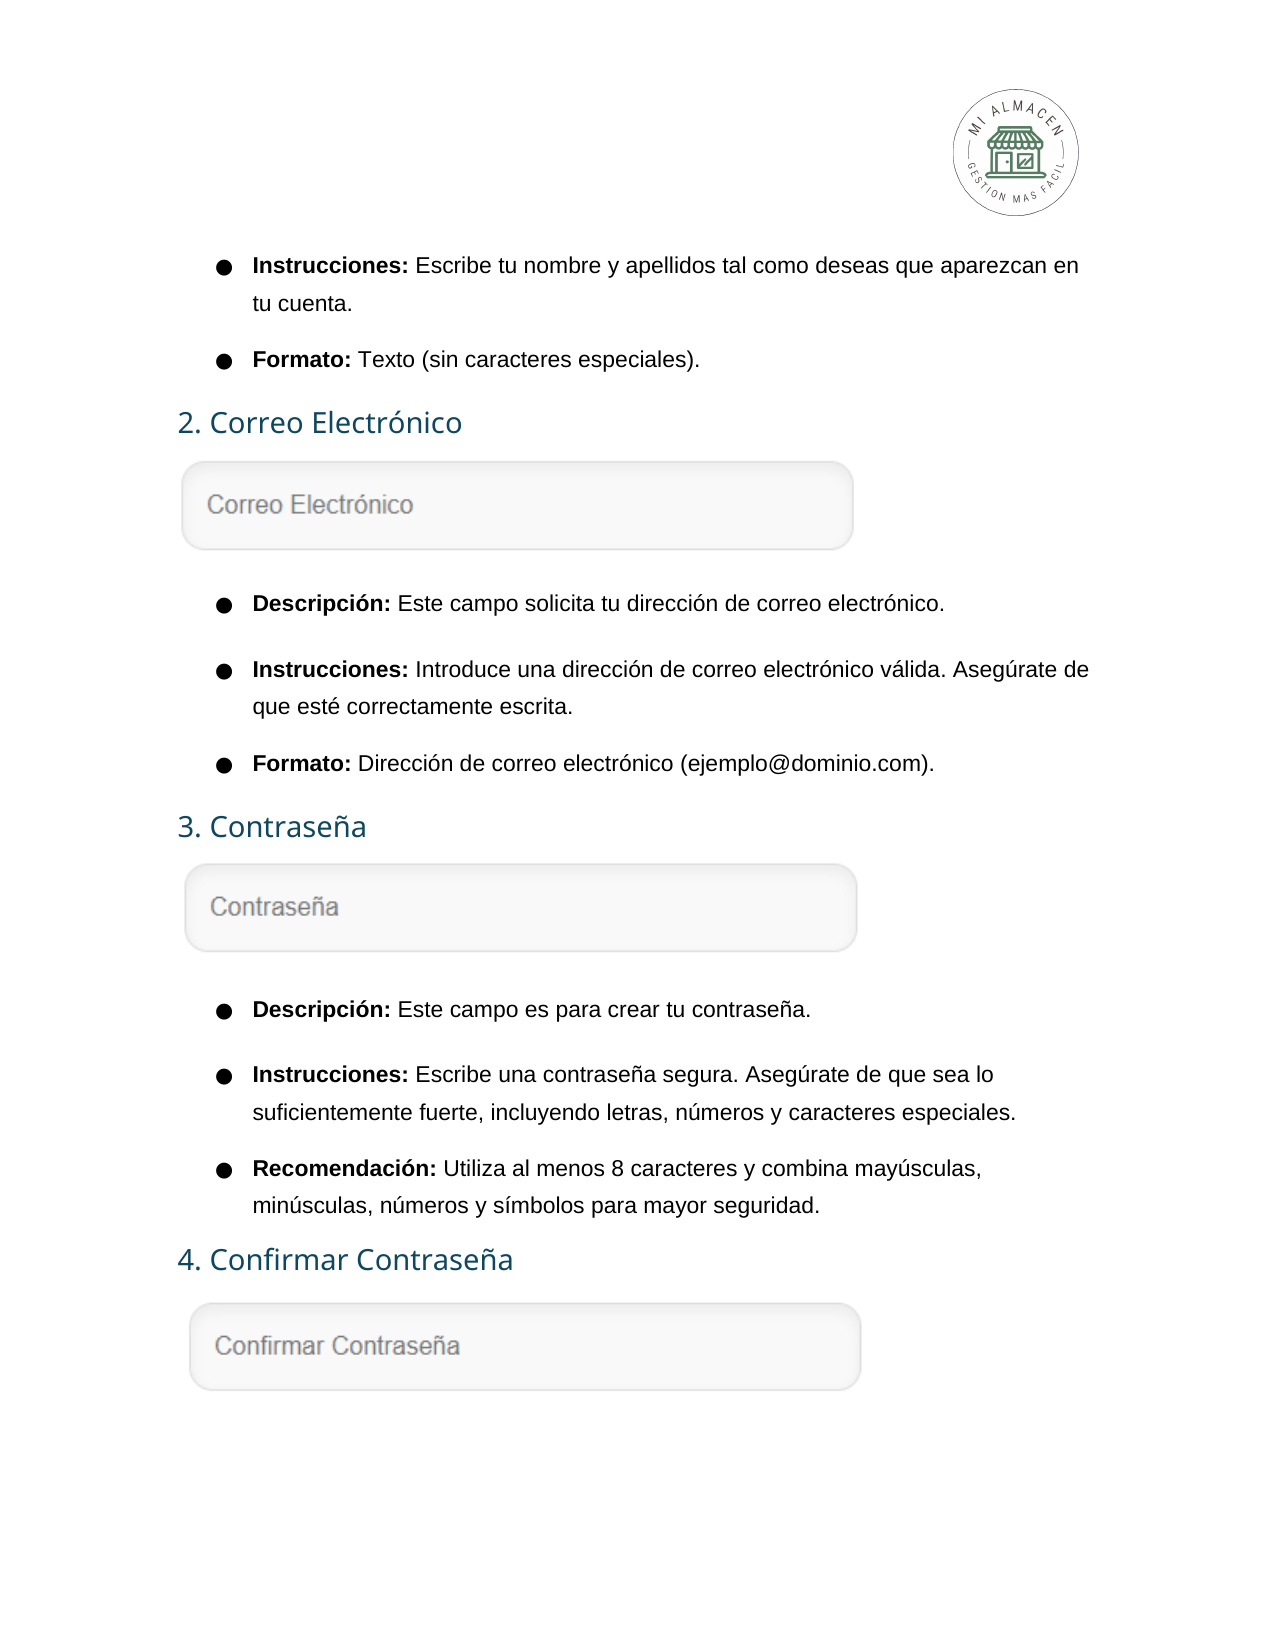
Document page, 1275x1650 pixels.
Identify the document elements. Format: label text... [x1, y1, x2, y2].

picture [177, 859, 889, 965]
list Formato: Texto (sin caracteres especiales). [215, 336, 1098, 379]
list Formato: Dirección de correo electrónico (ejemplo@dominio.com). [215, 740, 1098, 783]
list Recomendación: Utiliza al menos 8 caracteres y combina mayúsculas, minúsculas, números y símbolos para mayor seguridad. [215, 1145, 1098, 1218]
list Instrucciones: Escribe una contraseña segura. Asegúrate de que sea lo suficientemente fuerte, incluyendo letras, números y caracteres especiales. [215, 1052, 1098, 1125]
picture [937, 73, 1098, 235]
list Instrucciones: Introduce una dirección de correo electrónico válida. Asegúrate de que esté correctamente escrita. [215, 647, 1098, 719]
list Instrucciones: Escribe tu nombre y apellidos tal como deseas que aparezcan en tu cuenta. [215, 243, 1098, 316]
list Descripción: Este campo solicita tu dirección de correo electrónico. [215, 581, 1098, 624]
subtitle 2. Correo Electrónico [177, 402, 1098, 442]
subtitle 4. Confirmar Contraseña [177, 1239, 1098, 1278]
subtitle 3. Contraseña [177, 806, 1098, 846]
list Descripción: Este campo es para crear tu contraseña. [215, 986, 1098, 1029]
picture [177, 456, 879, 560]
picture [177, 1292, 896, 1410]
